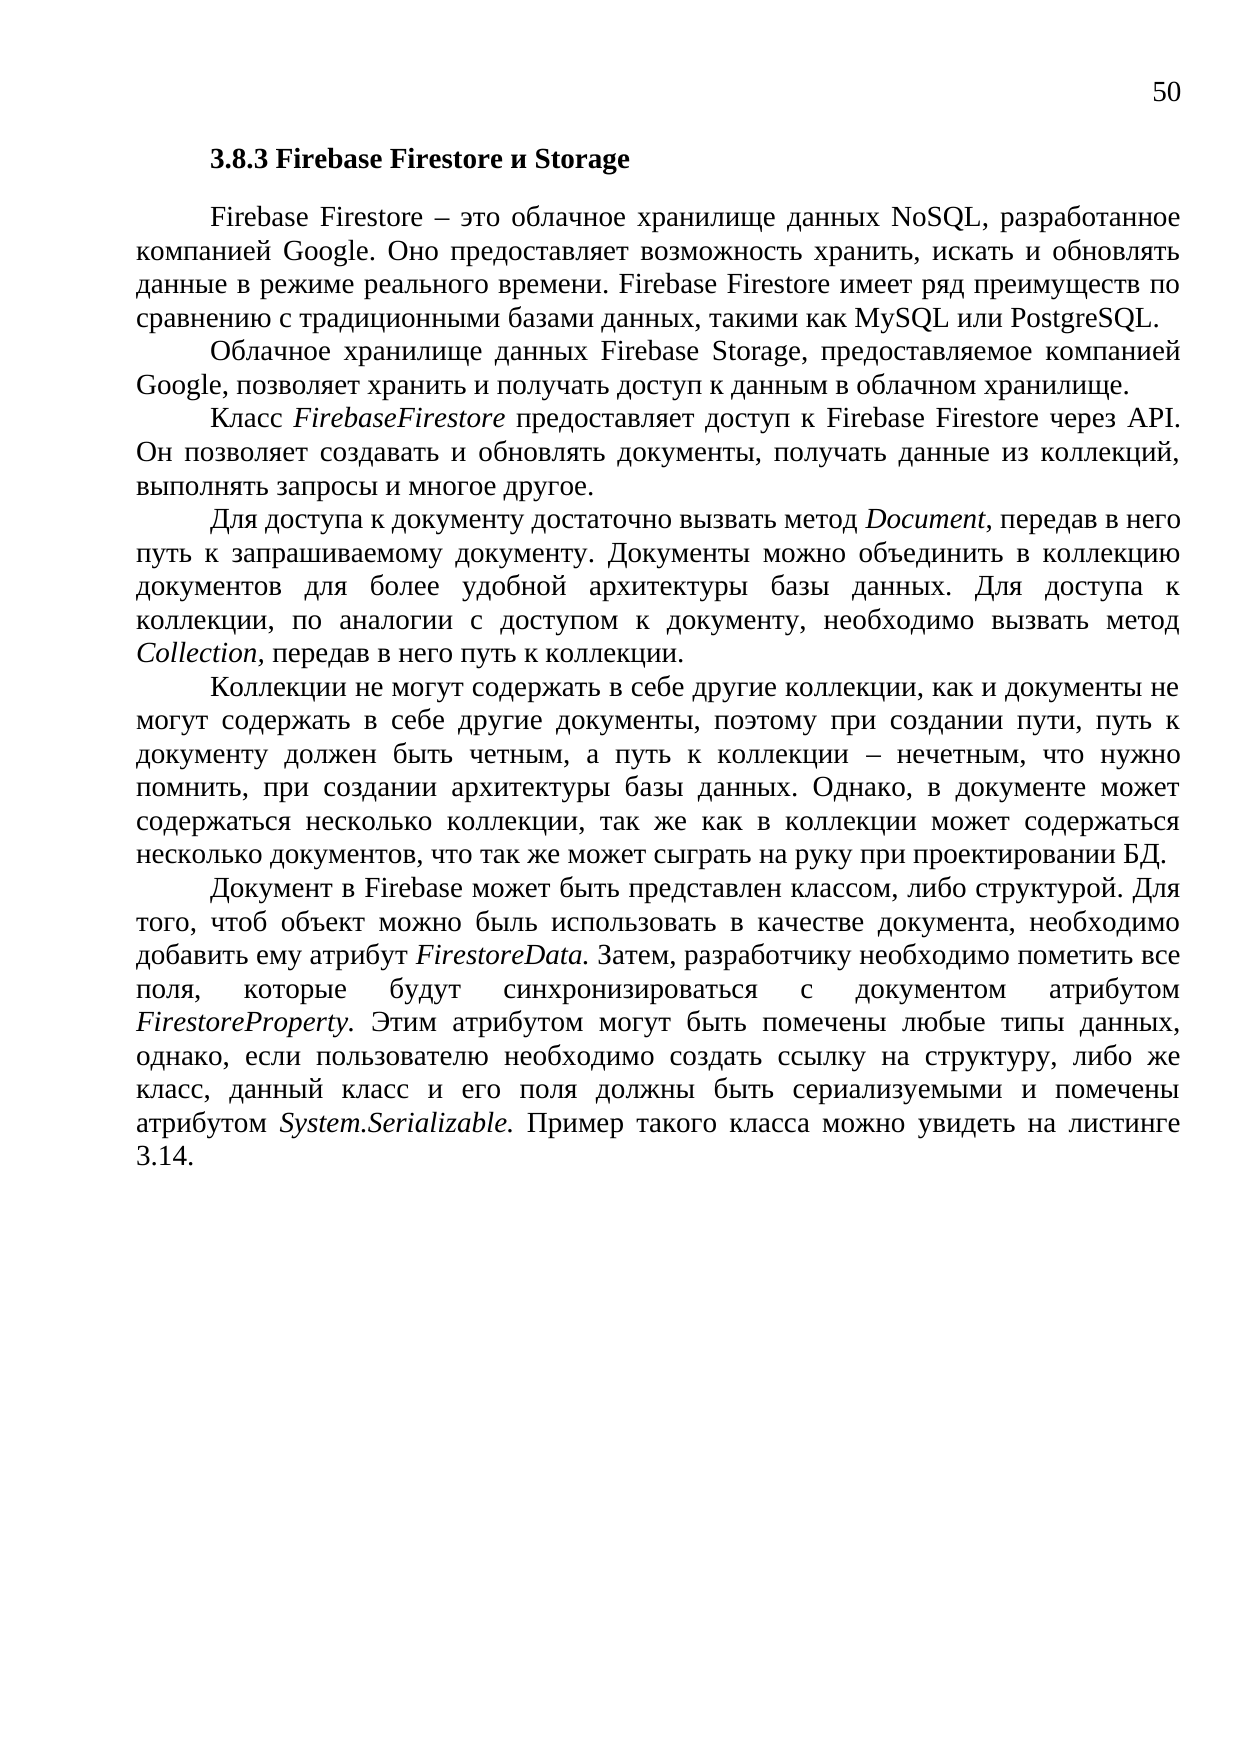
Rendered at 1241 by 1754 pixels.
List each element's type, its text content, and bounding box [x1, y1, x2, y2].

text Класс FirebaseFirestore предоставляет доступ к Firebase Firestore через API. Он позволяет создавать и обновлять документы, получать данные из коллекций, выполнять запросы и многое другое. [136, 401, 1181, 501]
text Документ в Firebase может быть представлен классом, либо структурой. Для того, чтоб объект можно быль использовать в качестве документа, необходимо добавить ему атрибут FirestoreData. Затем, разработчику необходимо пометить все поля, которые будут синхронизироваться с документом атрибутом FirestoreProperty. Этим атрибутом могут быть помечены любые типы данных, однако, если пользователю необходимо создать ссылку на структуру, либо же класс, данный класс и его поля должны быть сериализуемыми и помечены атрибутом System.Serializable. Пример такого класса можно увидеть на листинге 3.14. [136, 870, 1181, 1172]
text 3.8.3 Firebase Firestore и Storage [136, 141, 1181, 174]
text Коллекции не могут содержать в себе другие коллекции, как и документы не могут содержать в себе другие документы, поэтому при создании пути, путь к документу должен быть четным, а путь к коллекции – нечетным, что нужно помнить, при создании архитектуры базы данных. Однако, в документе может содержаться несколько коллекции, так же как в коллекции может содержаться несколько документов, что так же может сыграть на руку при проектировании БД. [136, 669, 1181, 870]
text Облачное хранилище данных Firebase Storage, предоставляемое компанией Google, позволяет хранить и получать доступ к данным в облачном хранилище. [136, 333, 1181, 401]
text Для доступа к документу достаточно вызвать метод Document, передав в него путь к запрашиваемому документу. Документы можно объединить в коллекцию документов для более удобной архитектуры базы данных. Для доступа к коллекции, по аналогии с доступом к документу, необходимо вызвать метод Collection, передав в него путь к коллекции. [136, 501, 1181, 669]
text Firebase Firestore – это облачное хранилище данных NoSQL, разработанное компанией Google. Оно предоставляет возможность хранить, искать и обновлять данные в режиме реального времени. Firebase Firestore имеет ряд преимуществ по сравнению с традиционными базами данных, такими как MySQL или PostgreSQL. [136, 199, 1181, 333]
